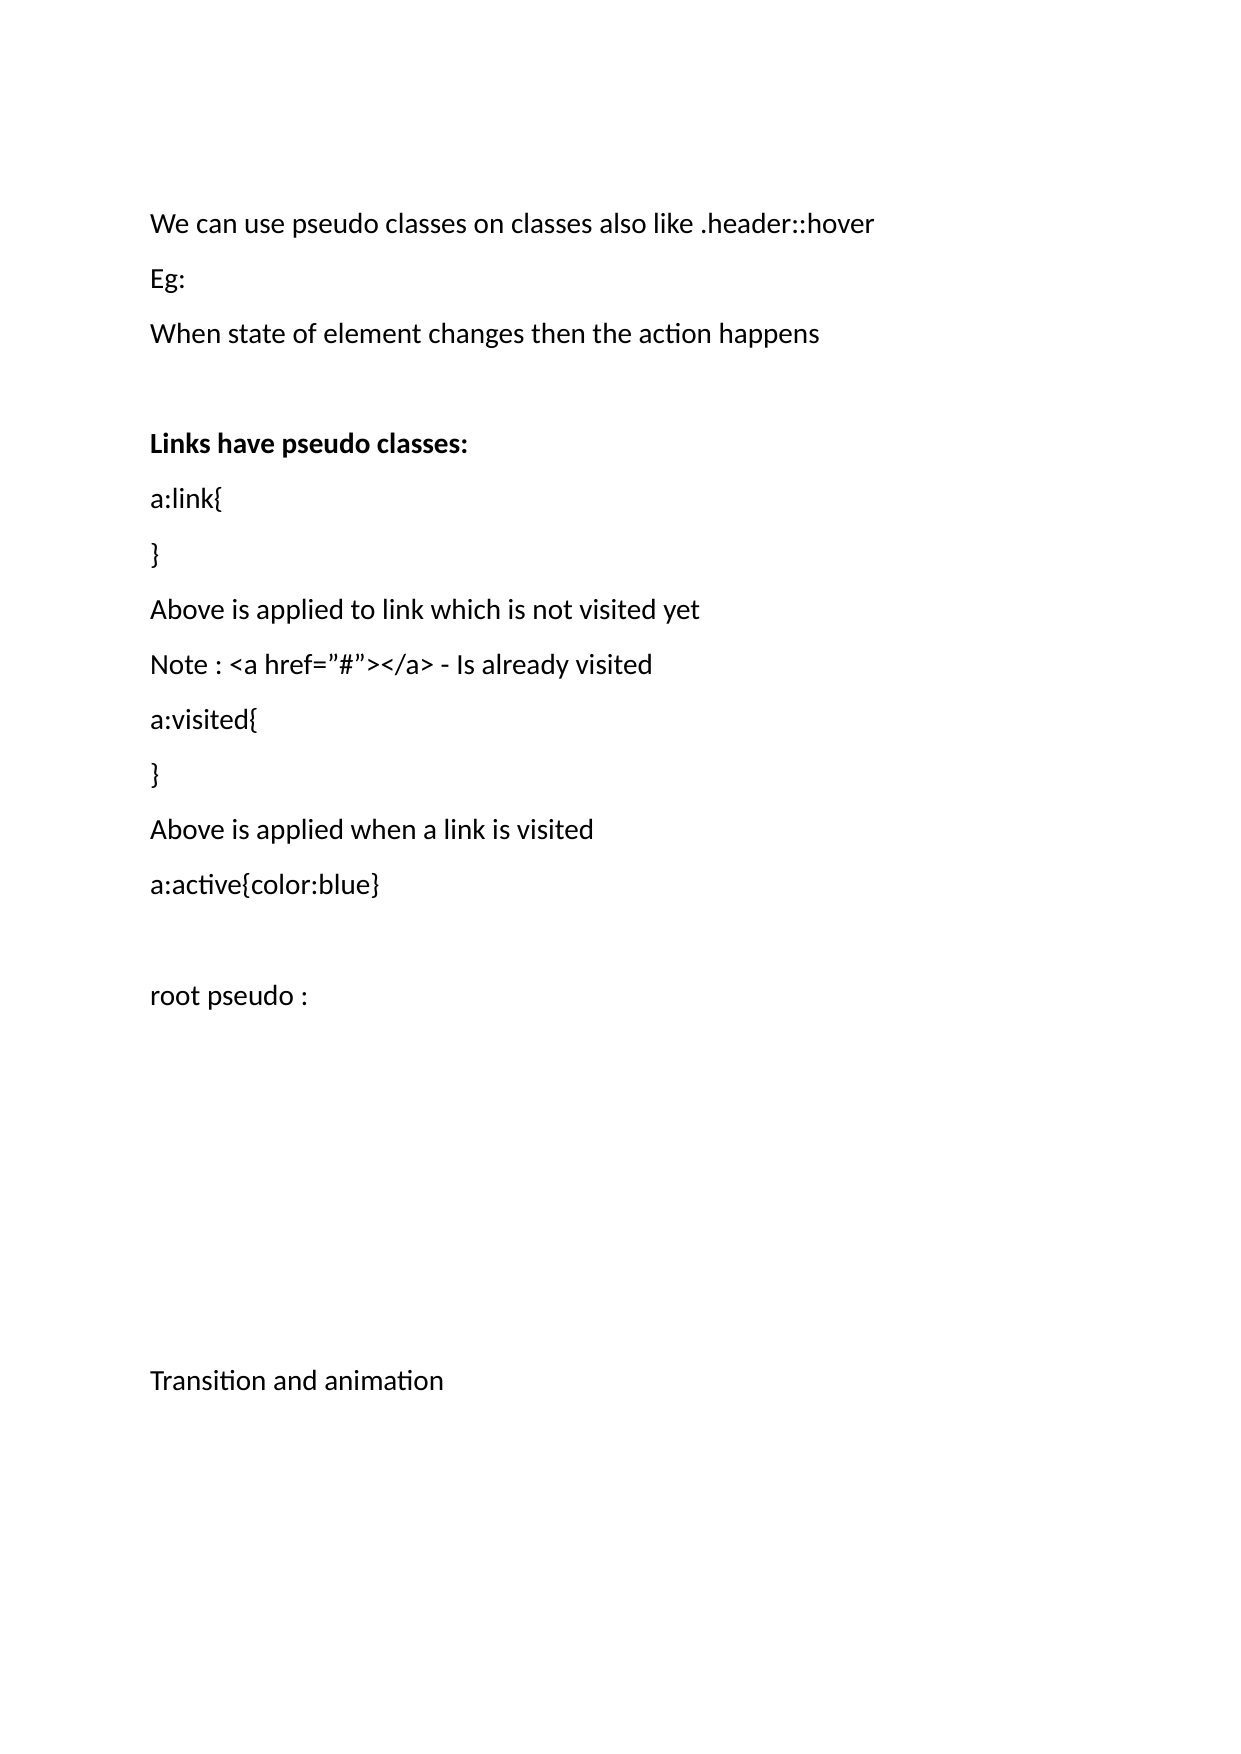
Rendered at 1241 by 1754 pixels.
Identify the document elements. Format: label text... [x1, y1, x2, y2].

text When state of element changes then the action happens [150, 315, 1090, 351]
text Transition and animation [150, 1362, 1090, 1398]
text We can use pseudo classes on classes also like .header::hover [150, 205, 1090, 241]
text } [150, 756, 1090, 792]
text Links have pseudo classes: [150, 426, 1090, 461]
text Note : <a href=”#”></a> - Is already visited [150, 646, 1090, 682]
text Above is applied when a link is visited [150, 811, 1090, 847]
text a:link{ [150, 481, 1090, 516]
text Eg: [150, 260, 1090, 296]
text a:visited{ [150, 701, 1090, 737]
text a:active{color:blue} [150, 866, 1090, 902]
text Above is applied to link which is not visited yet [150, 591, 1090, 626]
text root pseudo : [150, 977, 1090, 1012]
text } [150, 536, 1090, 571]
